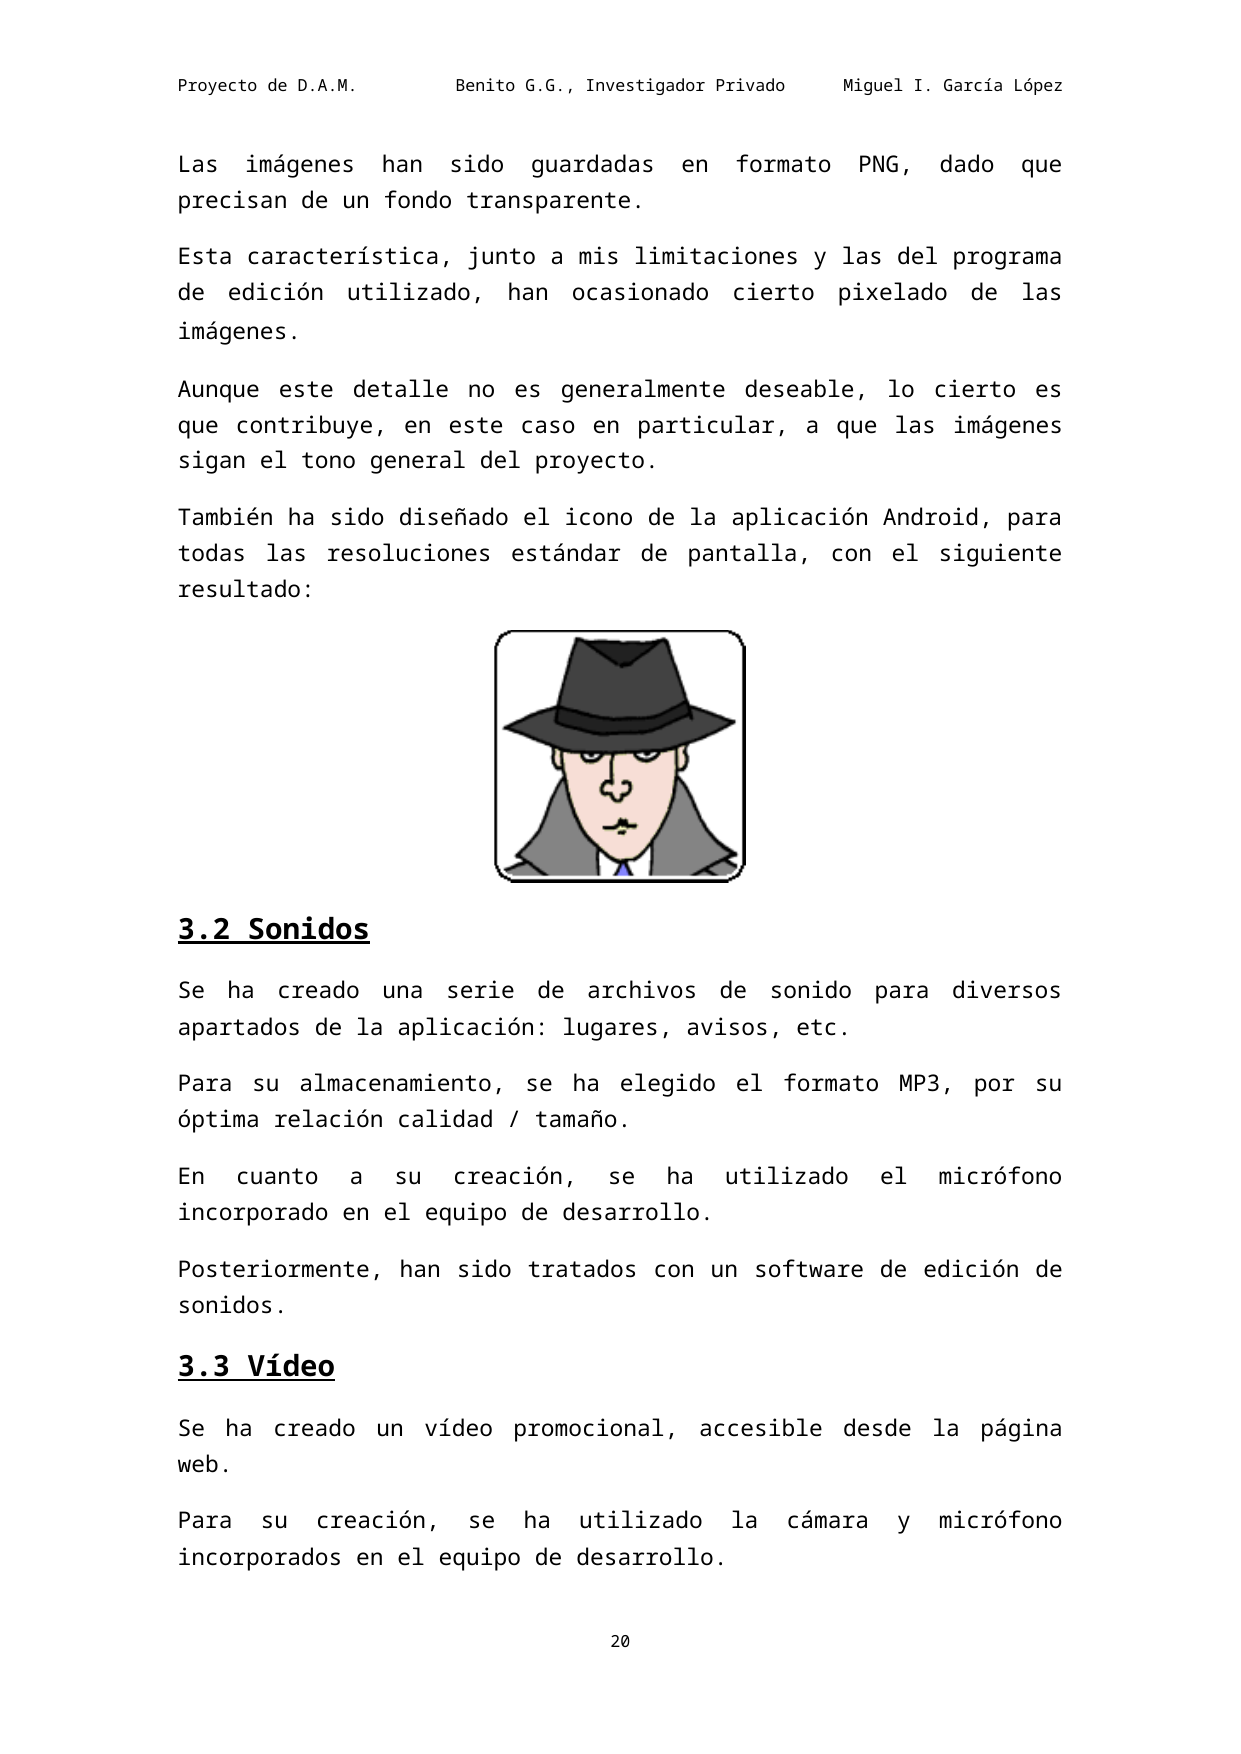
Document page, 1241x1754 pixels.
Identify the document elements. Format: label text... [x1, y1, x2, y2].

text Esta característica, junto a mis limitaciones y las del programa de edición utilizado, han ocasionado cierto pixelado de las imágenes. [177, 240, 1063, 347]
text Aunque este detalle no es generalmente deseable, lo cierto es que contribuye, en este caso en particular, a que las imágenes sigan el tono general del proyecto. [177, 373, 1063, 476]
text También ha sido diseñado el icono de la aplicación Android, para todas las resoluciones estándar de pantalla, con el siguiente resultado: [177, 501, 1063, 604]
text 3.2 Sonidos [177, 908, 1063, 948]
text Para su almacenamiento, se ha elegido el formato MP3, por su óptima relación calidad / tamaño. [177, 1067, 1063, 1134]
text Se ha creado un vídeo promocional, accesible desde la página web. [177, 1412, 1063, 1479]
text 3.3 Vídeo [177, 1345, 1063, 1385]
text Las imágenes han sido guardadas en formato PNG, dado que precisan de un fondo transparente. [177, 148, 1063, 215]
text Posteriormente, han sido tratados con un software de edición de sonidos. [177, 1253, 1063, 1320]
text Para su creación, se ha utilizado la cámara y micrófono incorporados en el equipo de desarrollo. [177, 1504, 1063, 1572]
text En cuanto a su creación, se ha utilizado el micrófono incorporado en el equipo de desarrollo. [177, 1160, 1063, 1227]
text Se ha creado una serie de archivos de sonido para diversos apartados de la aplicación: lugares, avisos, etc. [177, 974, 1063, 1042]
